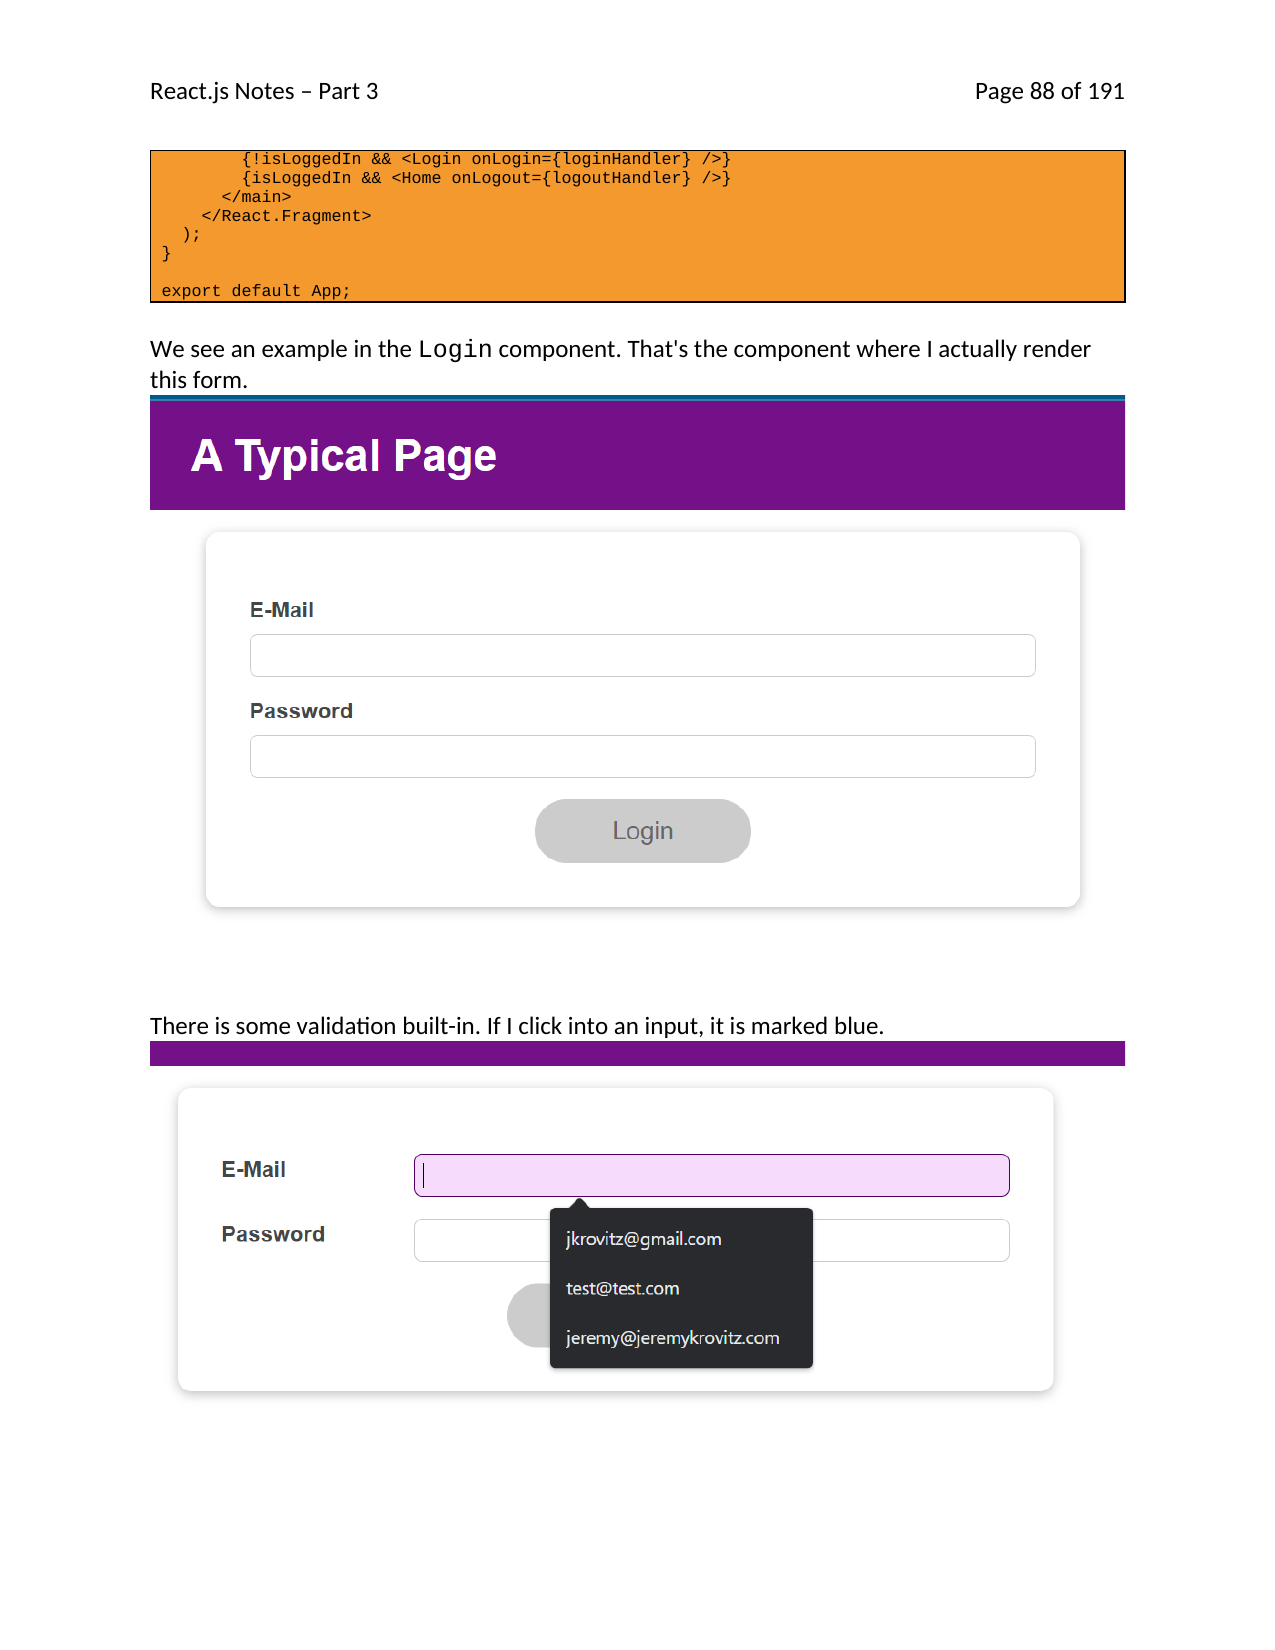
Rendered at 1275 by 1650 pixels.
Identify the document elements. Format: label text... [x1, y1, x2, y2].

text We see an example in the Login component. That's the component where I actually render this form. [150, 333, 1125, 395]
picture [150, 1041, 1125, 1453]
text There is some validation built-in. If I click into an input, it is marked blue. [150, 1011, 1125, 1041]
picture [150, 395, 1125, 980]
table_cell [151, 151, 1124, 301]
